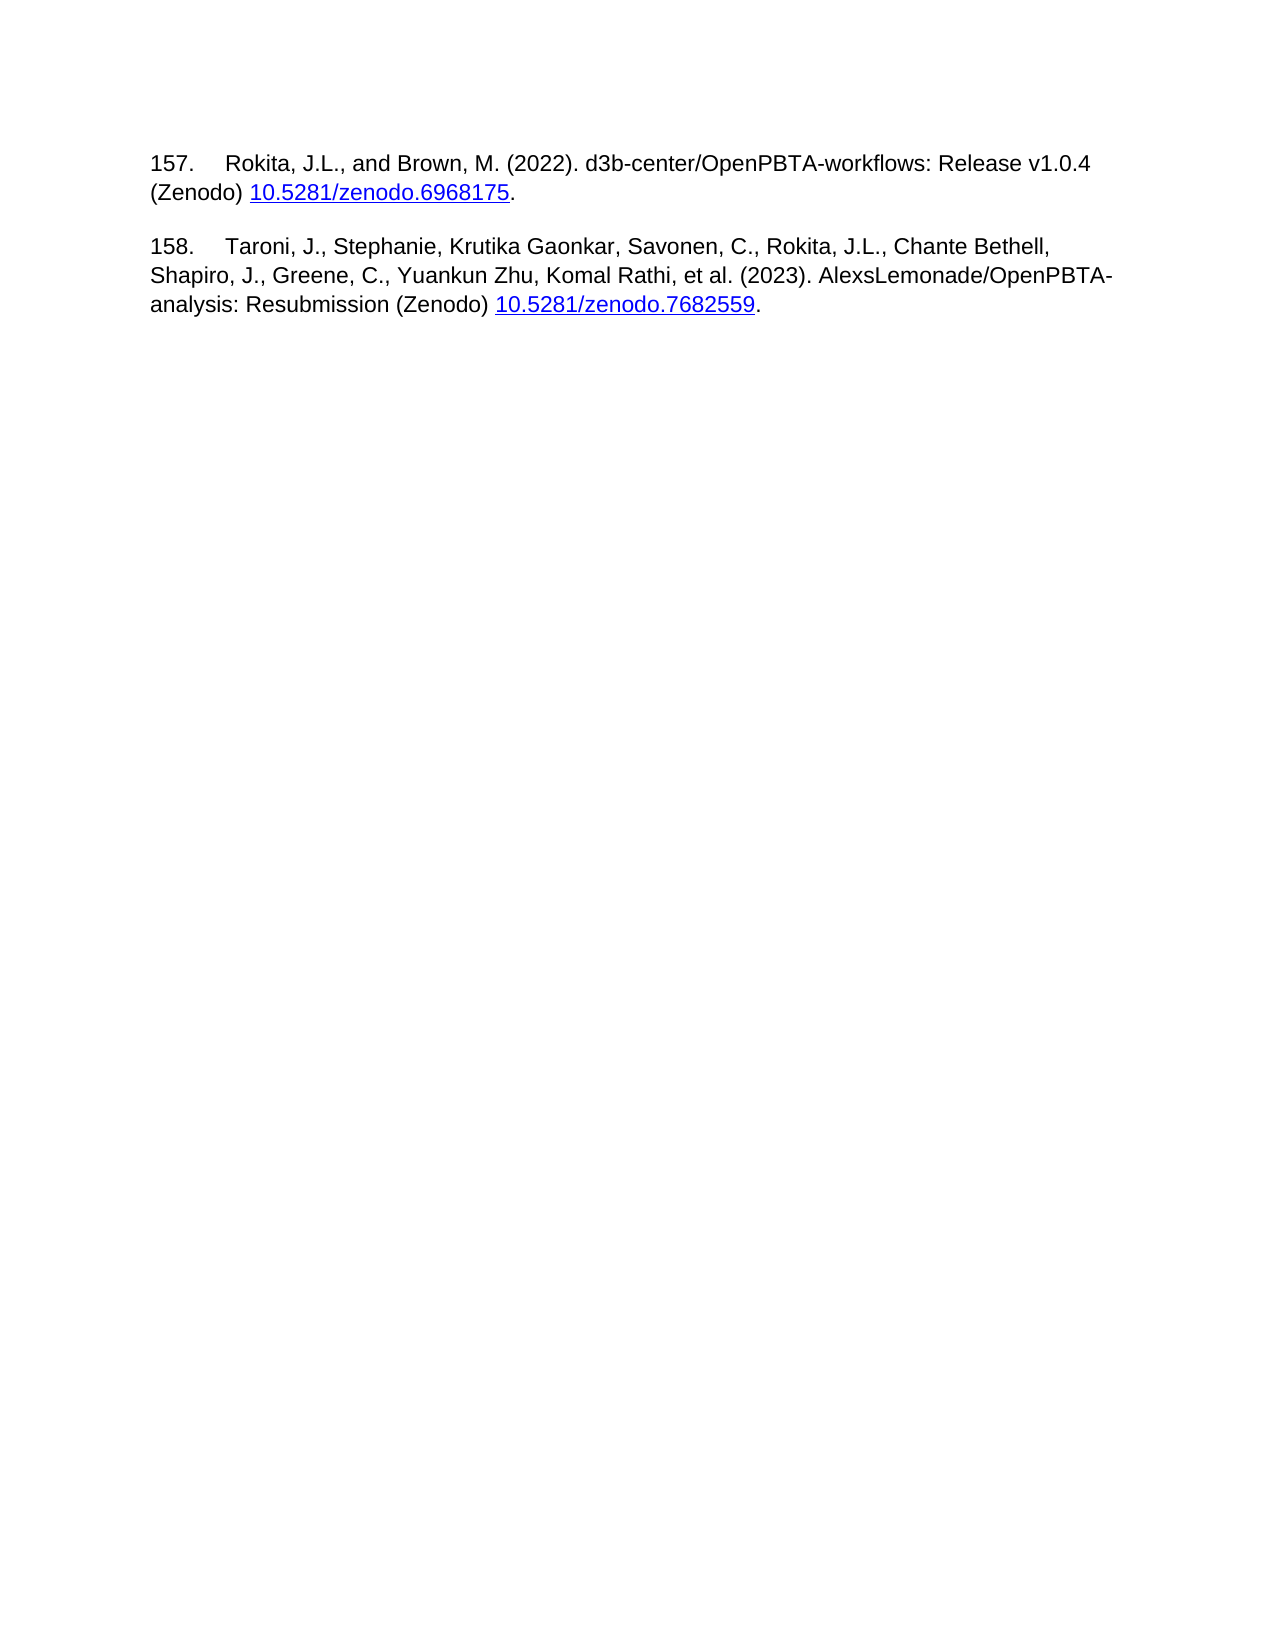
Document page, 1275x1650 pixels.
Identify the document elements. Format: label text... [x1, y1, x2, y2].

text 158. Taroni, J., Stephanie, Krutika Gaonkar, Savonen, C., Rokita, J.L., Chante Bethell, Shapiro, J., Greene, C., Yuankun Zhu, Komal Rathi, et al. (2023). AlexsLemonade/OpenPBTA-analysis: Resubmission (Zenodo) 10.5281/zenodo.7682559. [150, 233, 1125, 317]
text 157. Rokita, J.L., and Brown, M. (2022). d3b-center/OpenPBTA-workflows: Release v1.0.4 (Zenodo) 10.5281/zenodo.6968175. [150, 150, 1125, 205]
